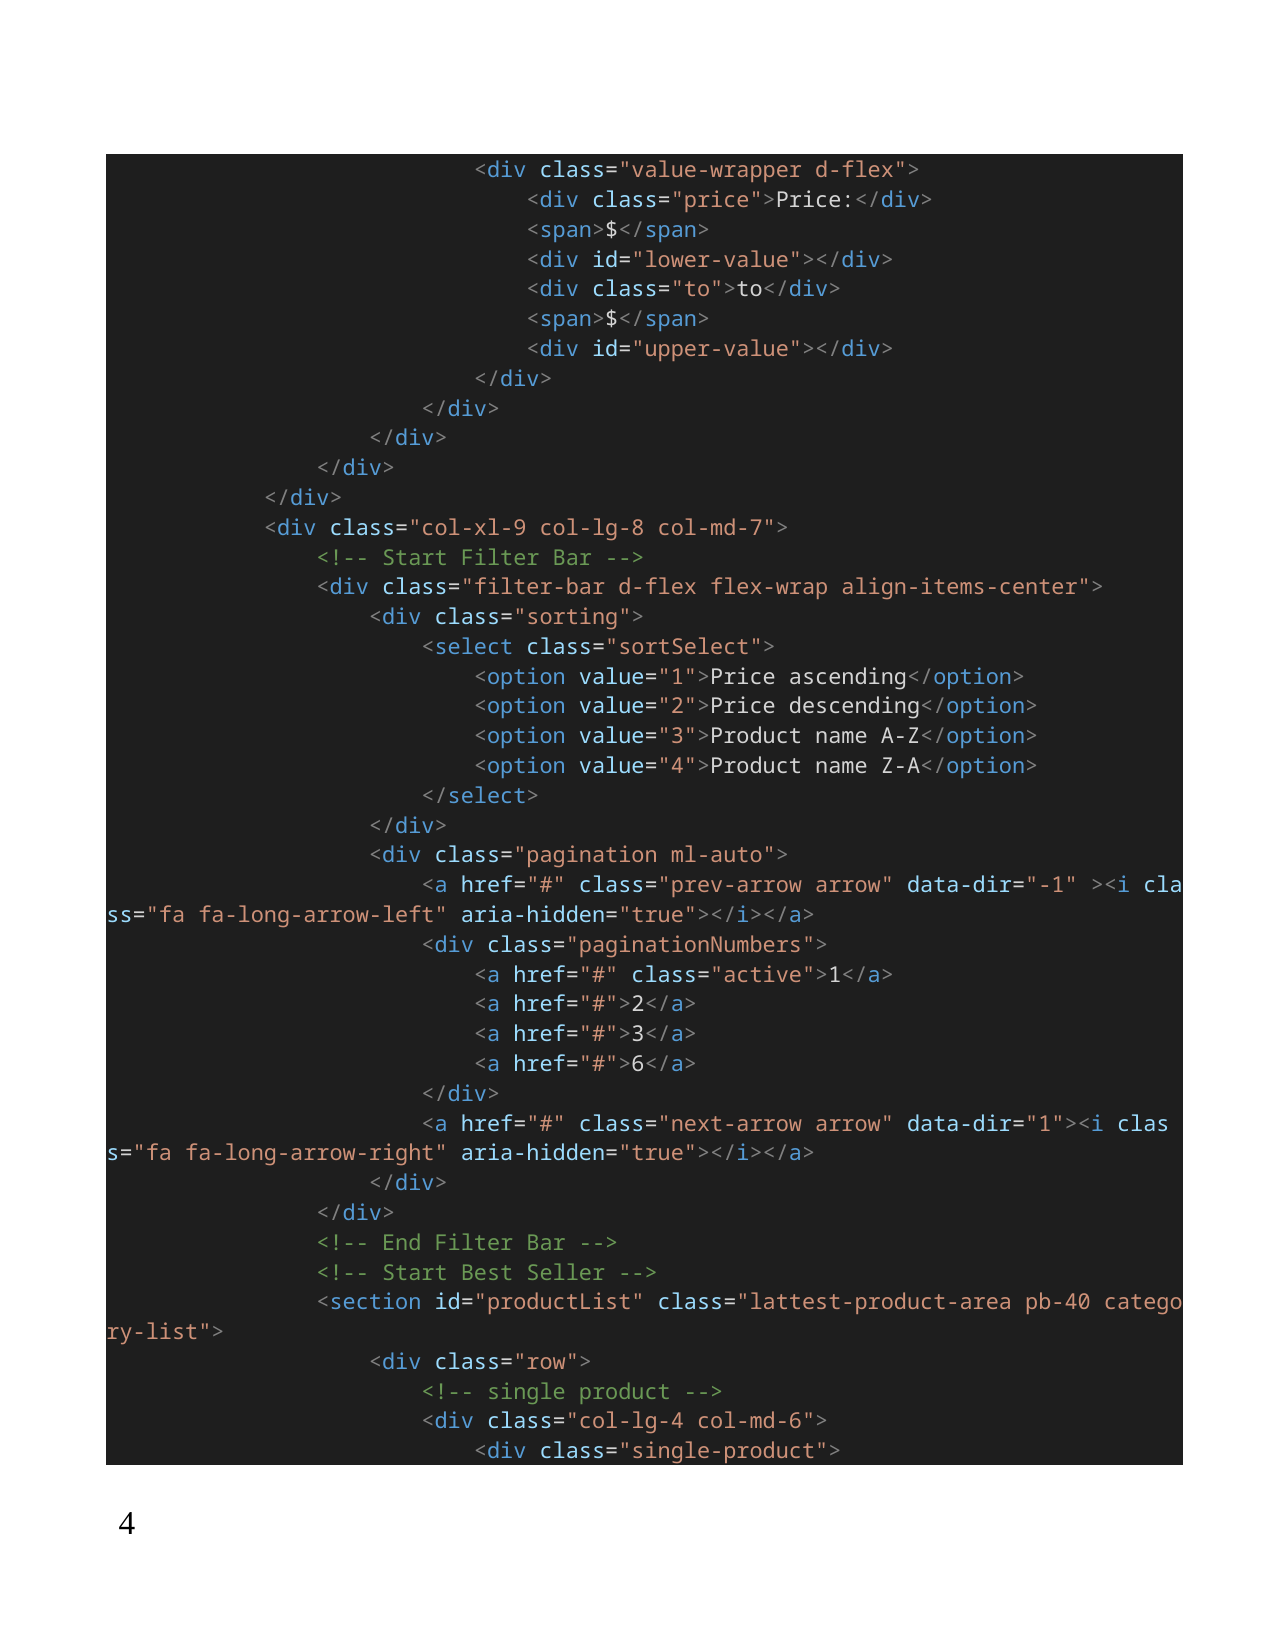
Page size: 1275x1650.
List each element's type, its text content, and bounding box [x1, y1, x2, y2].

text </div> [106, 1078, 1183, 1107]
text <div class="sorting"> [106, 601, 1183, 631]
text </div> [106, 363, 1183, 392]
text <a href="#" class="active">1</a> [106, 958, 1183, 988]
text <a href="#" class="next-arrow arrow" data-dir="1"><i class="fa fa-long-arrow-right" aria-hidden="true"></i></a> [106, 1107, 1183, 1167]
text <option value="1">Price ascending</option> [106, 661, 1183, 690]
text <option value="4">Product name Z-A</option> [106, 750, 1183, 780]
text <div class="value-wrapper d-flex"> [106, 154, 1183, 184]
text <a href="#">3</a> [106, 1018, 1183, 1048]
text <div class="single-product"> [106, 1435, 1183, 1465]
text <option value="2">Price descending</option> [106, 690, 1183, 720]
text <!-- single product --> [106, 1376, 1183, 1405]
text <!-- Start Filter Bar --> [106, 541, 1183, 571]
text <div class="price">Price:</div> [106, 184, 1183, 214]
text <a href="#">2</a> [106, 988, 1183, 1018]
text <a href="#">6</a> [106, 1048, 1183, 1078]
text <!-- End Filter Bar --> [106, 1227, 1183, 1256]
text <option value="3">Product name A-Z</option> [106, 720, 1183, 750]
text </div> [106, 392, 1183, 422]
text <!-- Start Best Seller --> [106, 1256, 1183, 1286]
text </div> [106, 422, 1183, 452]
text <div class="to">to</div> [106, 273, 1183, 303]
text <div class="paginationNumbers"> [106, 929, 1183, 958]
text <div class="filter-bar d-flex flex-wrap align-items-center"> [106, 571, 1183, 601]
text <div class="row"> [106, 1346, 1183, 1376]
text <span>$</span> [106, 214, 1183, 243]
text </select> [106, 780, 1183, 809]
text </div> [106, 452, 1183, 482]
text <div class="pagination ml-auto"> [106, 839, 1183, 869]
text <div id="upper-value"></div> [106, 333, 1183, 363]
text </div> [106, 1167, 1183, 1197]
text <select class="sortSelect"> [106, 631, 1183, 661]
text <span>$</span> [106, 303, 1183, 333]
text <div class="col-lg-4 col-md-6"> [106, 1405, 1183, 1435]
text <a href="#" class="prev-arrow arrow" data-dir="-1" ><i class="fa fa-long-arrow-left" aria-hidden="true"></i></a> [106, 869, 1183, 929]
text <section id="productList" class="lattest-product-area pb-40 category-list"> [106, 1286, 1183, 1346]
text </div> [106, 1197, 1183, 1227]
text <div class="col-xl-9 col-lg-8 col-md-7"> [106, 512, 1183, 541]
text </div> [106, 809, 1183, 839]
text </div> [106, 482, 1183, 512]
text <div id="lower-value"></div> [106, 243, 1183, 273]
